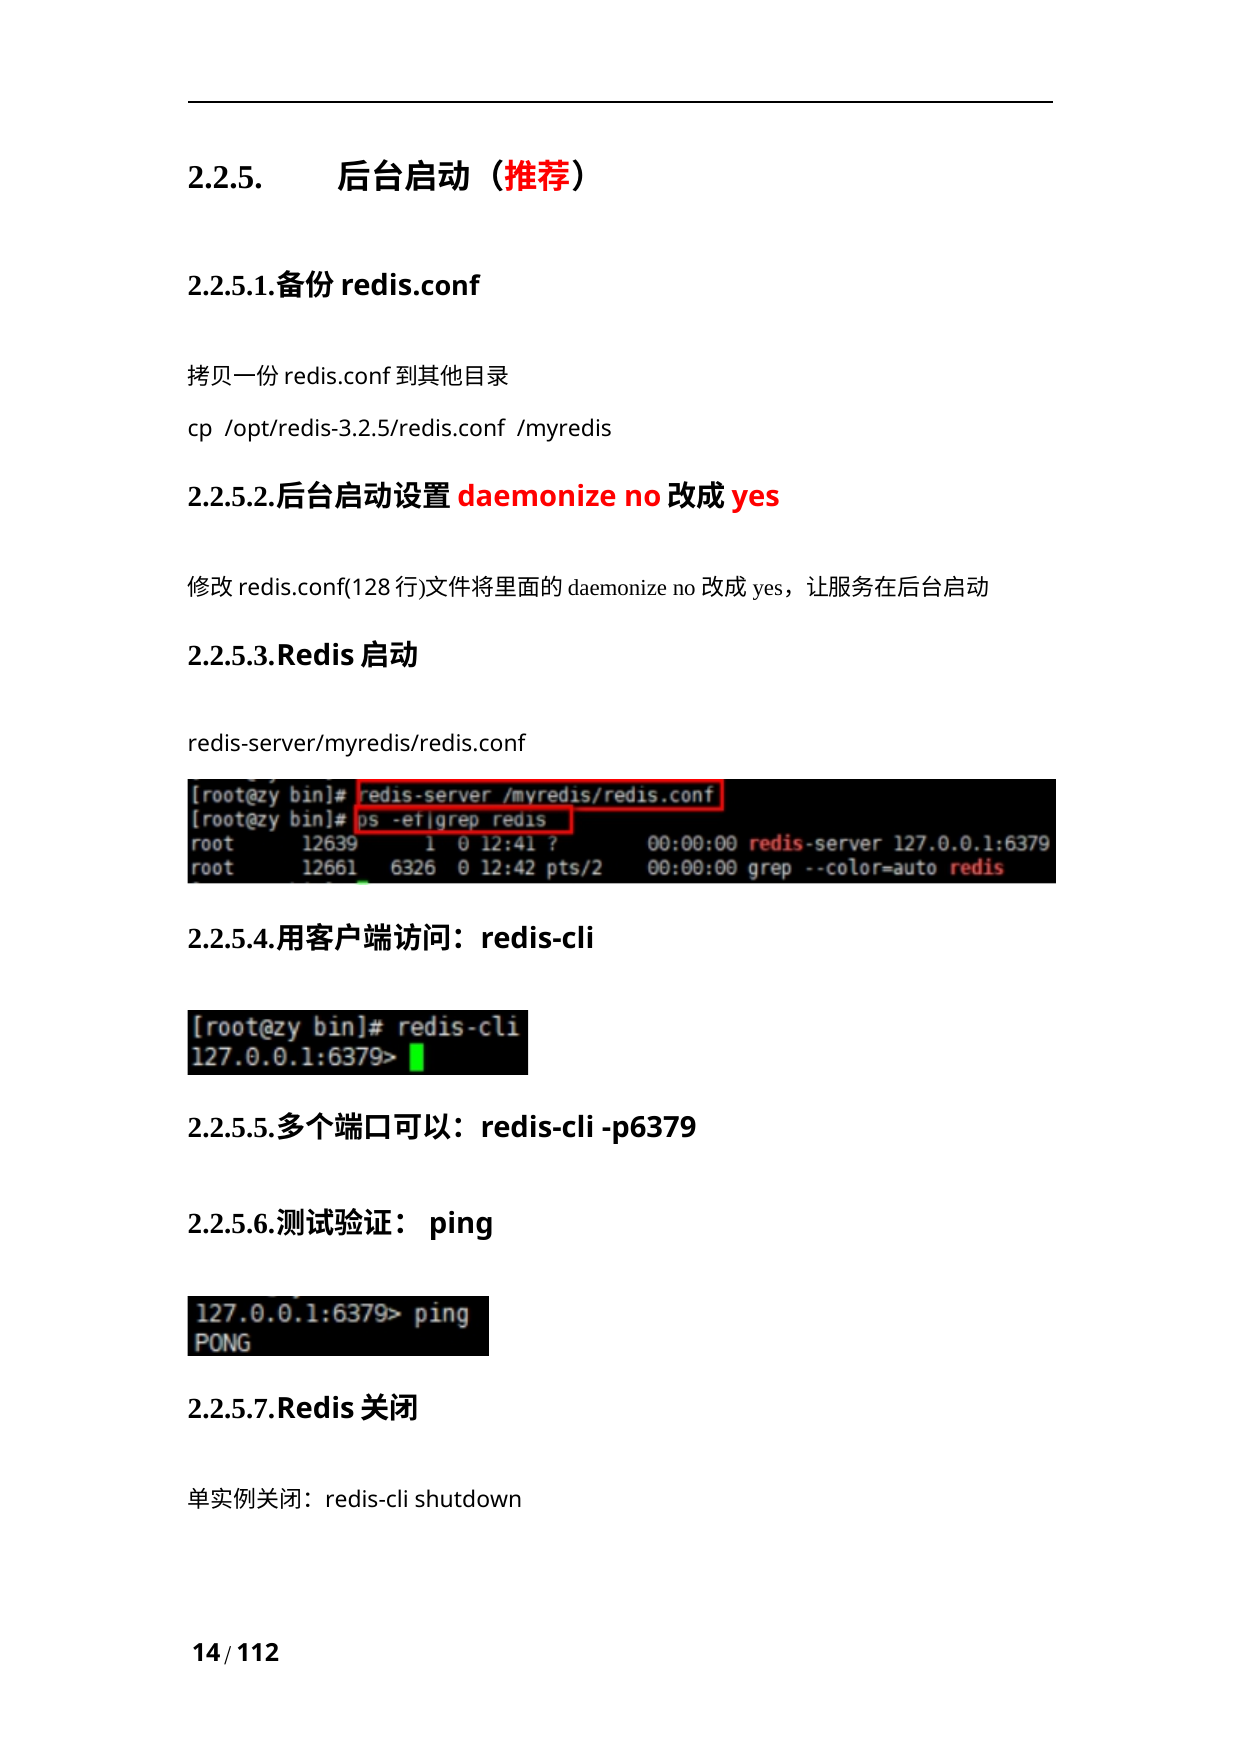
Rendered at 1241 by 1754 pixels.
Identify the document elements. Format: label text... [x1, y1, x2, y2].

text 修改redis.conf(128行)文件将里面的daemonize no 改成 yes，让服务在后台启动 [187, 569, 1053, 602]
picture [187, 1296, 489, 1356]
picture [187, 1010, 529, 1075]
text redis-server/myredis/redis.conf [187, 727, 1053, 759]
text 单实例关闭：redis-cli shutdown [187, 1481, 1053, 1514]
list 多个端口可以：redis-cli -p6379 [187, 1104, 1053, 1146]
list 测试验证： ping [187, 1200, 1053, 1242]
text 拷贝一份redis.conf到其他目录 [187, 358, 1053, 391]
picture [187, 779, 1056, 885]
list Redis启动 [187, 631, 1053, 673]
list 备份redis.conf [187, 262, 1053, 304]
list Redis关闭 [187, 1385, 1053, 1427]
list 后台启动设置daemonize no改成yes [187, 472, 1053, 515]
list 后台启动（推荐） [187, 150, 1053, 198]
text cp /opt/redis-3.2.5/redis.conf /myredis [187, 412, 1053, 443]
list 用客户端访问：redis-cli [187, 914, 1053, 957]
